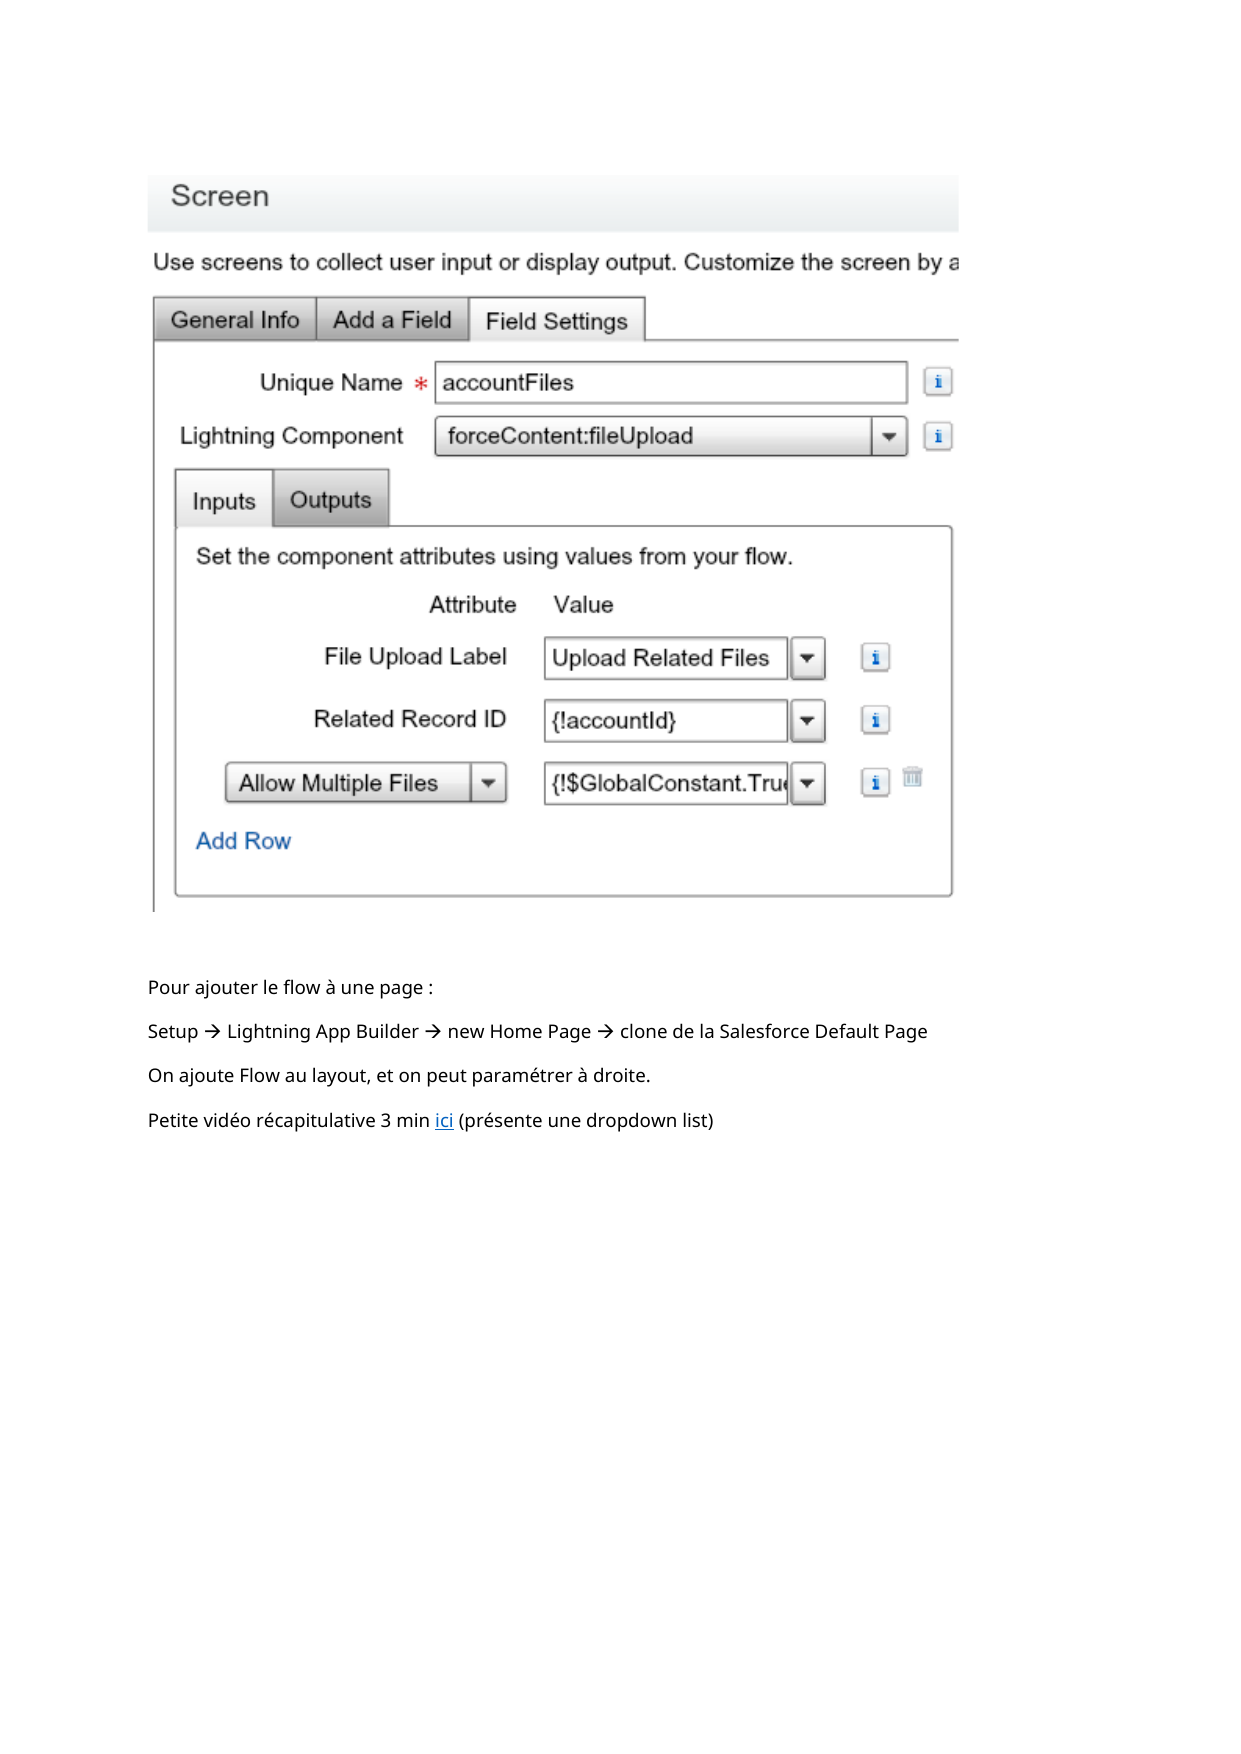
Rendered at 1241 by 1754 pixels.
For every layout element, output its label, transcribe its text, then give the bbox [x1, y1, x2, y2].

text Pour ajouter le flow à une page : [148, 974, 1093, 1000]
text Petite vidéo récapitulative 3 min ici (présente une dropdown list) [148, 1107, 1093, 1132]
picture [147, 175, 959, 912]
text Setup Lightning App Builder new Home Page clone de la Salesforce Default Page [148, 1018, 1093, 1044]
text On ajoute Flow au layout, et on peut paramétrer à droite. [148, 1063, 1093, 1088]
